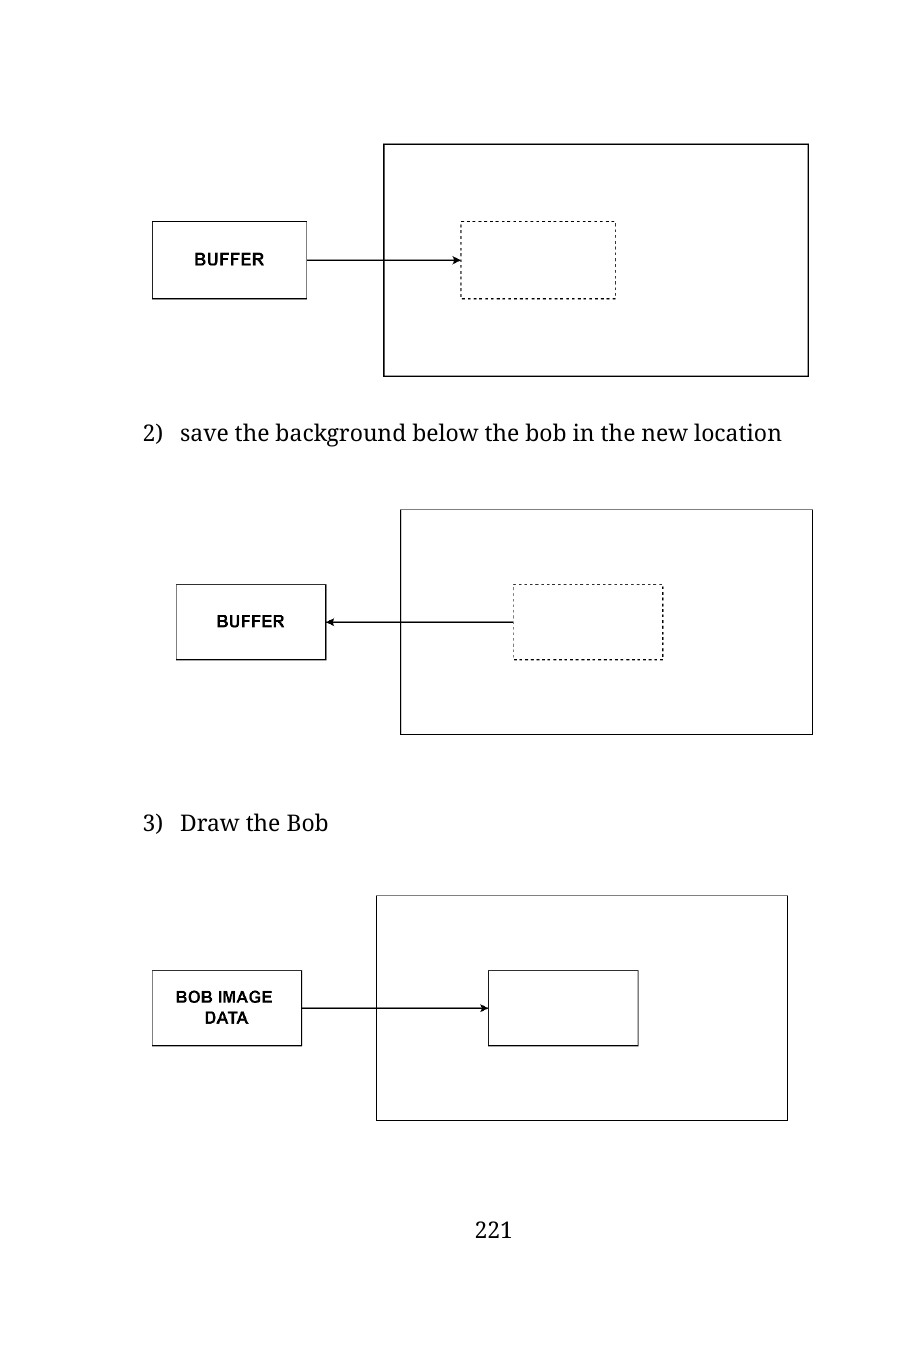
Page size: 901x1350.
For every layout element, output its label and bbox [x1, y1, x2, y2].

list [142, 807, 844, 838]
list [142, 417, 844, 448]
picture [166, 479, 822, 744]
picture [142, 118, 818, 386]
picture [142, 869, 797, 1130]
